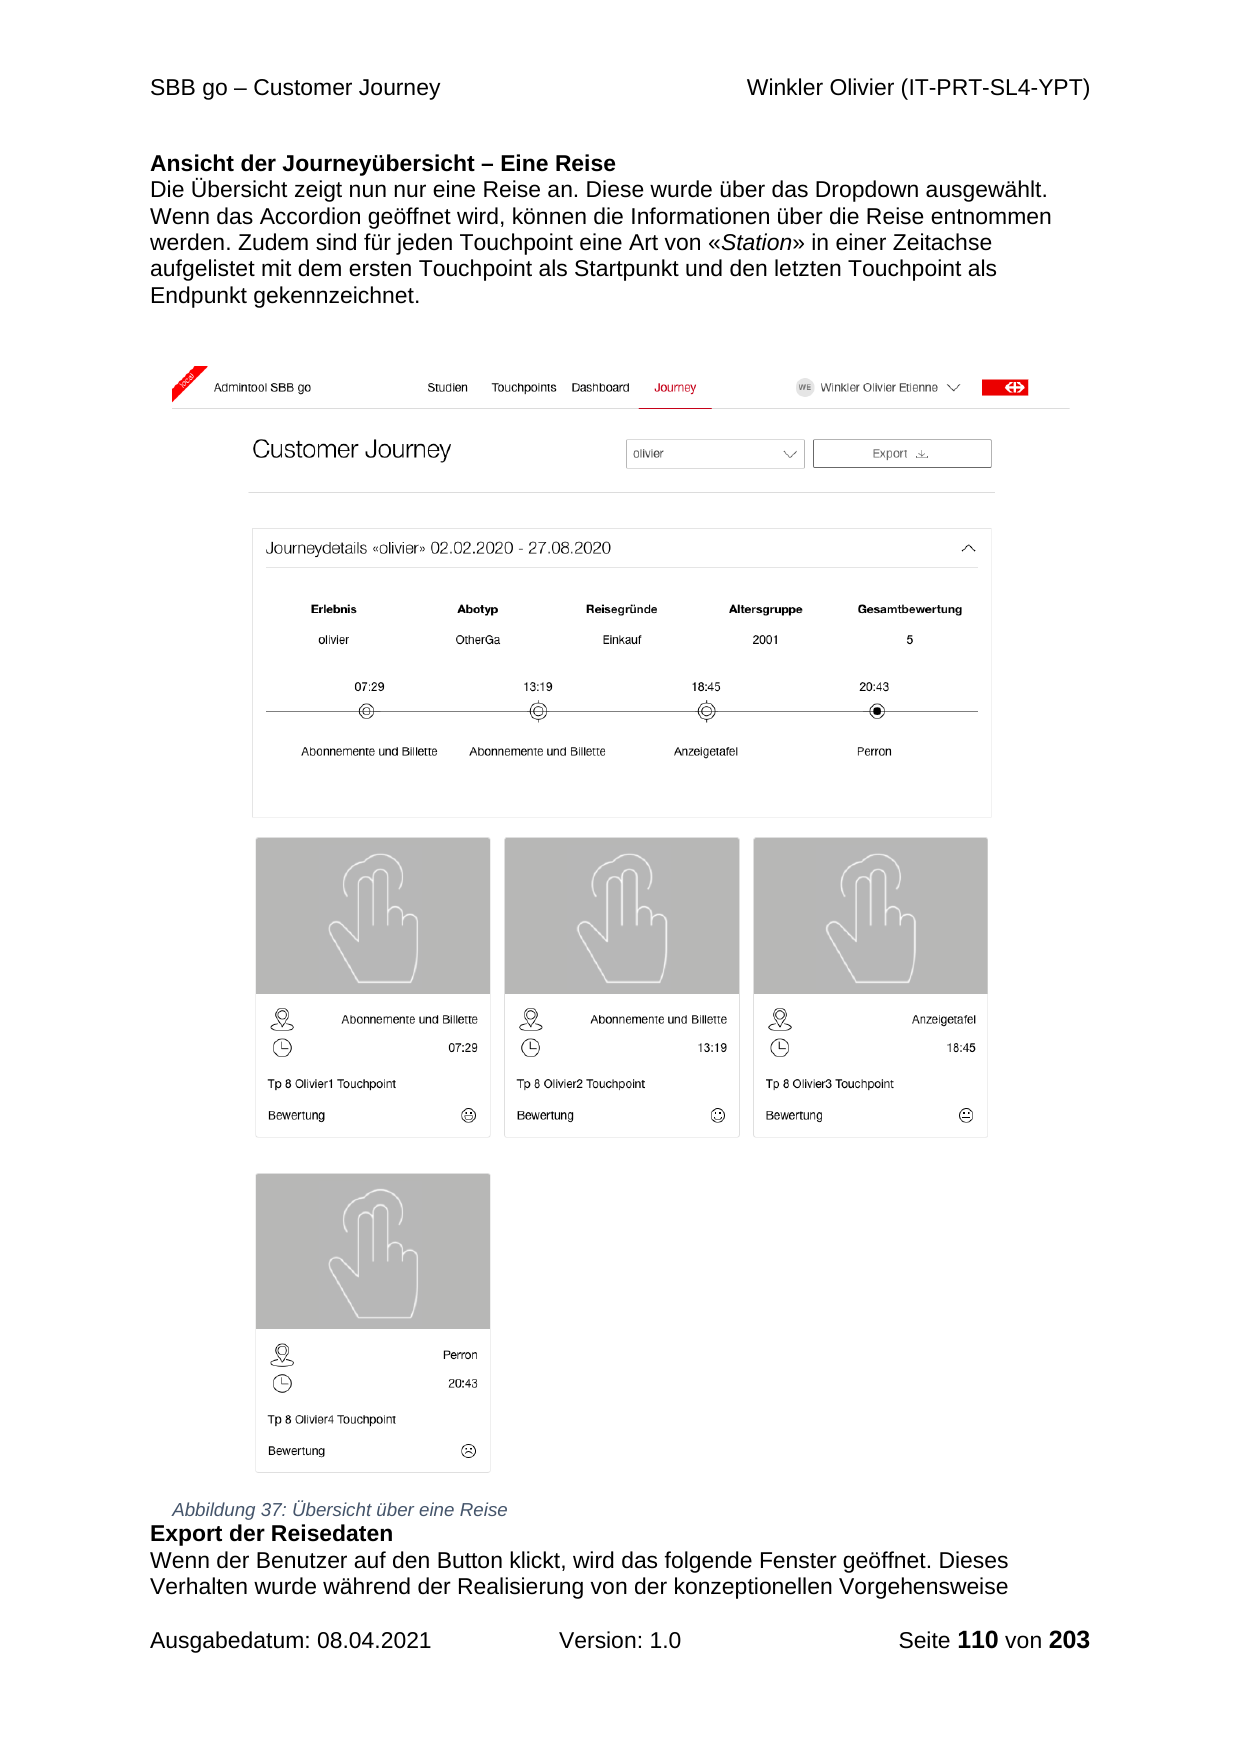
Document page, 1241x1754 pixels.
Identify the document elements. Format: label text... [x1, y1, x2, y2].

picture [172, 366, 1069, 1488]
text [150, 1547, 1090, 1599]
text Ansicht der Journeyübersicht – Eine Reise [150, 150, 1090, 176]
text Die Übersicht zeigt nun nur eine Reise an. Diese wurde über das Dropdown ausgewählt. Wenn das Accordion geöffnet wird, können die Informationen über die Reise entnommen werden. Zudem sind für jeden Touchpoint eine Art von «Station» in einer Zeitachse aufgelistet mit dem ersten Touchpoint als Startpunkt und den letzten Touchpoint als Endpunkt gekennzeichnet. [150, 176, 1090, 308]
